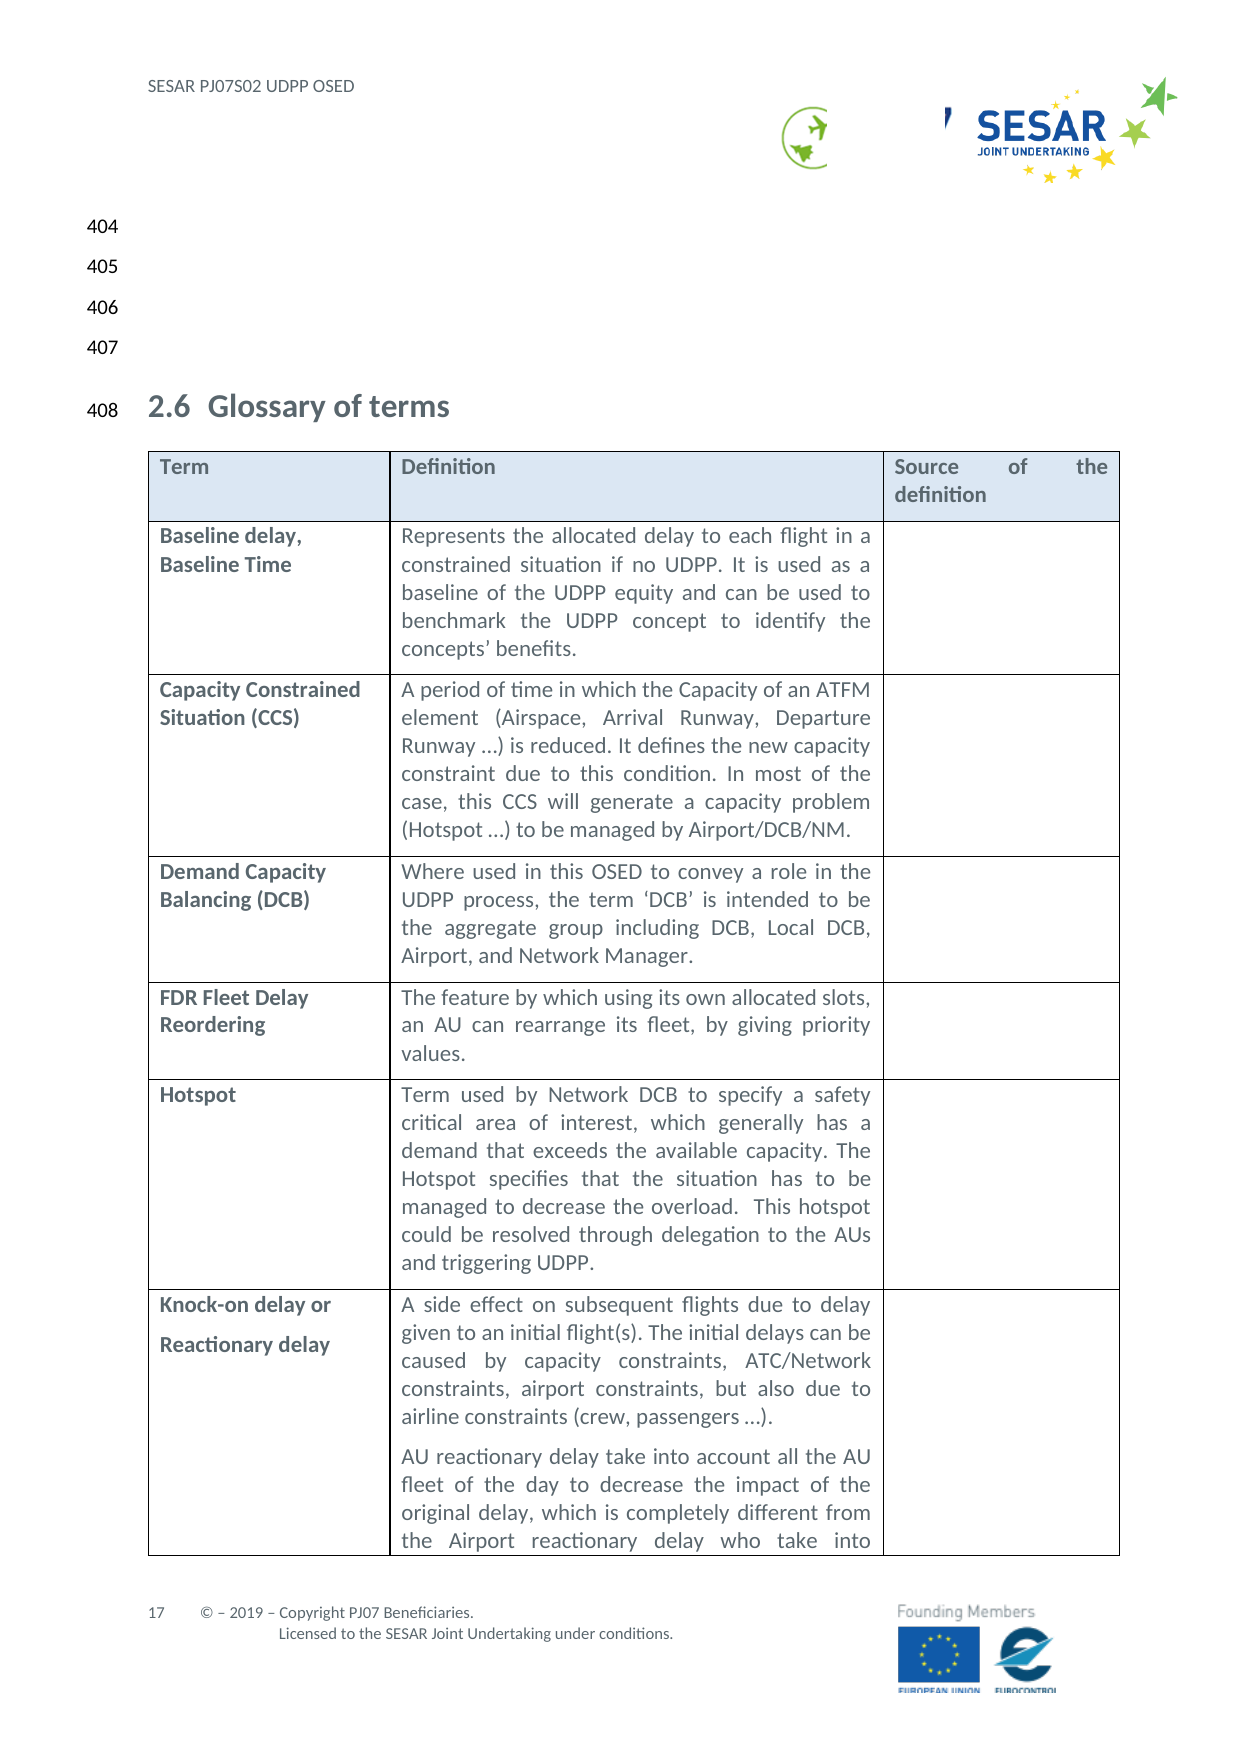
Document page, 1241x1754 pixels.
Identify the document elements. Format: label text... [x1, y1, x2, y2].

table_cell [884, 1290, 1119, 1554]
table_cell Hotspot [149, 1080, 389, 1289]
table_cell [884, 675, 1119, 856]
table_header Definition [391, 452, 883, 521]
table_cell FDR Fleet Delay Reordering [149, 983, 389, 1079]
table_cell [884, 1080, 1119, 1289]
table_cell A period of time in which the Capacity of an ATFM element (Airspace, Arrival Runway, Departure Runway …) is reduced. It defines the new capacity constraint due to this condition. In most of the case, this CCS will generate a capacity problem (Hotspot …) to be managed by Airport/DCB/NM. [391, 675, 883, 856]
picture [767, 79, 958, 180]
table_header Source of the definition [884, 452, 1119, 521]
table_cell Capacity Constrained Situation (CCS) [149, 675, 389, 856]
table_cell Baseline delay, Baseline Time [149, 522, 389, 674]
table_cell Represents the allocated delay to each flight in a constrained situation if no UDPP. It is used as a baseline of the UDPP equity and can be used to benchmark the UDPP concept to identify the concepts’ benefits. [391, 522, 883, 674]
subtitle Glossary of terms [148, 385, 1092, 426]
table_cell [884, 857, 1119, 982]
table_cell The feature by which using its own allocated slots, an AU can rearrange its fleet, by giving priority values. [391, 983, 883, 1079]
table_header Term [149, 452, 389, 521]
table_cell Where used in this OSED to convey a role in the UDPP process, the term ‘DCB’ is intended to be the aggregate group including DCB, Local DCB, Airport, and Network Manager. [391, 857, 883, 982]
table_cell [884, 522, 1119, 674]
table_cell Term used by Network DCB to specify a safety critical area of interest, which generally has a demand that exceeds the available capacity. The Hotspot specifies that the situation has to be managed to decrease the overload. This hotspot could be resolved through delegation to the AUs and triggering UDPP. [391, 1080, 883, 1289]
table_cell [884, 983, 1119, 1079]
table_cell Demand Capacity Balancing (DCB) [149, 857, 389, 982]
table_cell Knock-on delay or Reactionary delay [149, 1290, 389, 1554]
